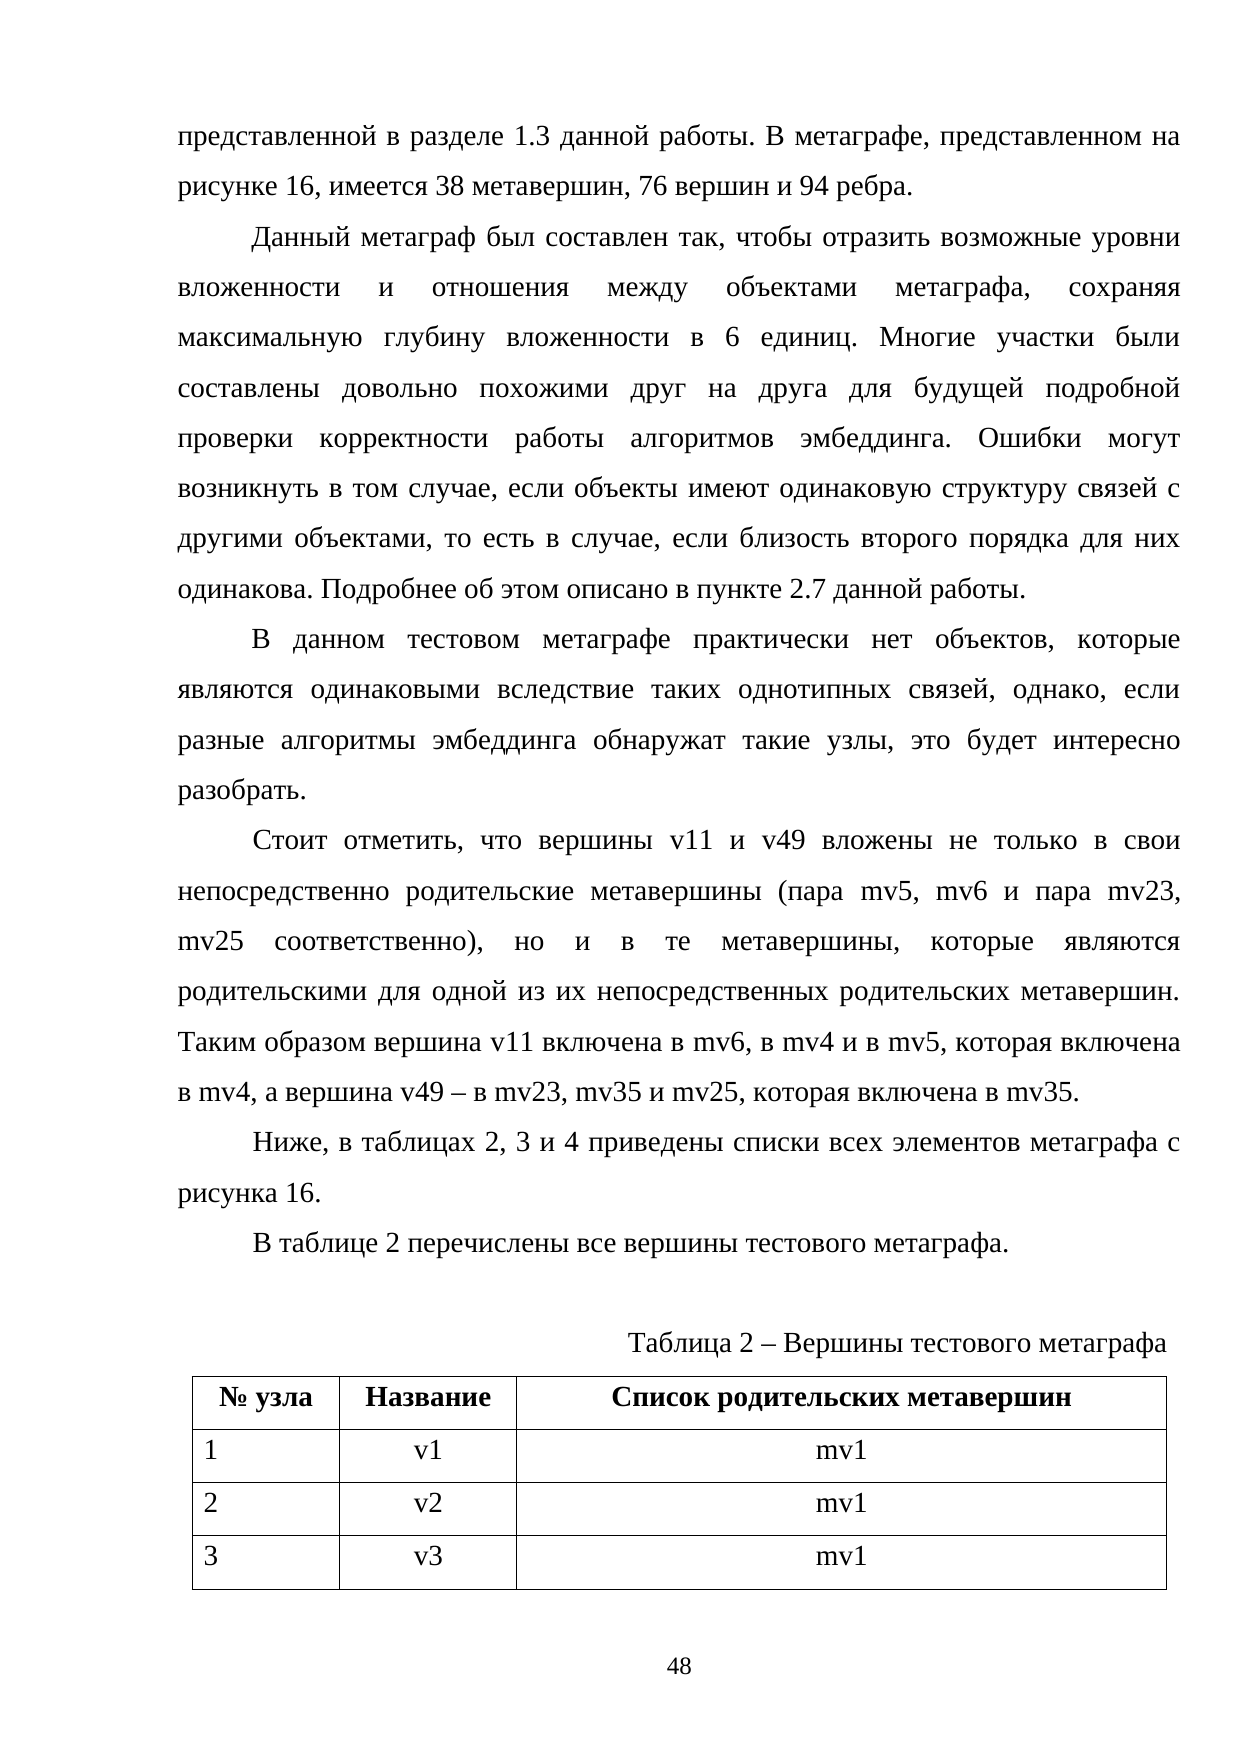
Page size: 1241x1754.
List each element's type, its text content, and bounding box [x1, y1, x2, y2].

table_cell v2 [340, 1483, 516, 1535]
table_header Название [340, 1377, 516, 1429]
table_cell mv1 [517, 1536, 1166, 1588]
text Ниже, в таблицах 2, 3 и 4 приведены списки всех элементов метаграфа с рисунка 16. [177, 1124, 1181, 1208]
table_cell 3 [193, 1536, 339, 1588]
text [177, 118, 1181, 202]
text В данном тестовом метаграфе практически нет объектов, которые являются одинаковыми вследствие таких однотипных связей, однако, если разные алгоритмы эмбеддинга обнаружат такие узлы, это будет интересно разобрать. [177, 621, 1181, 806]
table_header № узла [193, 1377, 339, 1429]
text Стоит отметить, что вершины v11 и v49 вложены не только в свои непосредственно родительские метавершины (пара mv5, mv6 и пара mv23, mv25 соответственно), но и в те метавершины, которые являются родительскими для одной из их непосредственных родительских метавершин. Таким образом вершина v11 включена в mv6, в mv4 и в mv5, которая включена в mv4, а вершина v49 – в mv23, mv35 и mv25, которая включена в mv35. [177, 822, 1181, 1108]
text Данный метаграф был составлен так, чтобы отразить возможные уровни вложенности и отношения между объектами метаграфа, сохраняя максимальную глубину вложенности в 6 единиц. Многие участки были составлены довольно похожими друг на друга для будущей подробной проверки корректности работы алгоритмов эмбеддинга. Ошибки могут возникнуть в том случае, если объекты имеют одинаковую структуру связей с другими объектами, то есть в случае, если близость второго порядка для них одинакова. Подробнее об этом описано в пункте 2.7 данной работы. [177, 219, 1181, 604]
table_cell 2 [193, 1483, 339, 1535]
text В таблице 2 перечислены все вершины тестового метаграфа. [177, 1225, 1181, 1258]
table_cell mv1 [517, 1430, 1166, 1482]
table_cell mv1 [517, 1483, 1166, 1535]
text Таблица 2 – Вершины тестового метаграфа [177, 1326, 1167, 1359]
table_header Список родительских метавершин [517, 1377, 1166, 1429]
table_cell 1 [193, 1430, 339, 1482]
table_cell v3 [340, 1536, 516, 1588]
table_cell v1 [340, 1430, 516, 1482]
